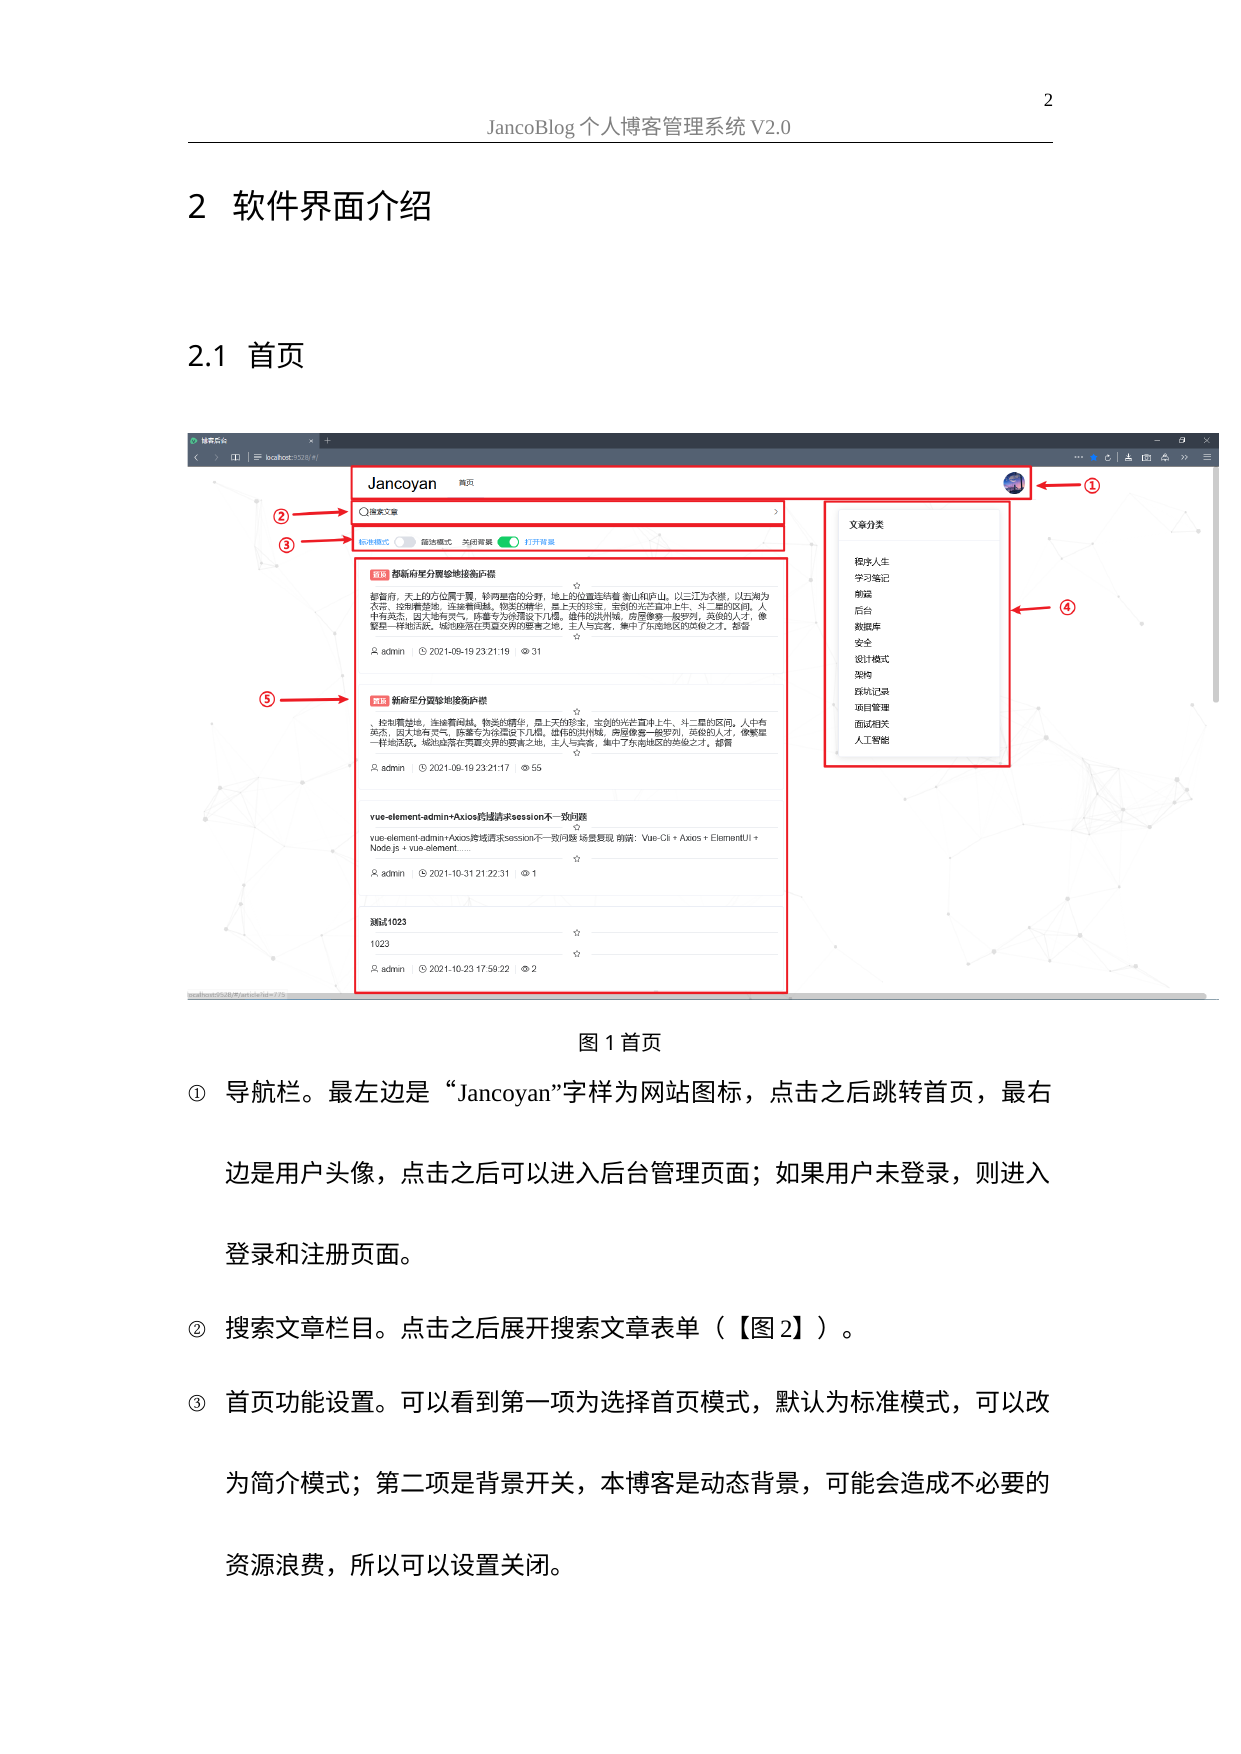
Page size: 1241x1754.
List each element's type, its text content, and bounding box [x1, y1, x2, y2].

list 导航栏。最左边是“Jancoyan”字样为网站图标，点击之后跳转首页，最右边是用户头像，点击之后可以进入后台管理页面；如果用户未登录，则进入登录和注册页面。 [187, 1058, 1053, 1285]
picture [187, 433, 1219, 1000]
list 搜索文章栏目。点击之后展开搜索文章表单（【图2】）。 [187, 1294, 1053, 1359]
subtitle 首页 [187, 321, 1053, 386]
text 图 1首页 [187, 1025, 1053, 1058]
subtitle 软件界面介绍 [187, 171, 1053, 236]
list 首页功能设置。可以看到第一项为选择首页模式，默认为标准模式，可以改为简介模式；第二项是背景开关，本博客是动态背景，可能会造成不必要的资源浪费，所以可以设置关闭。 [187, 1368, 1053, 1596]
